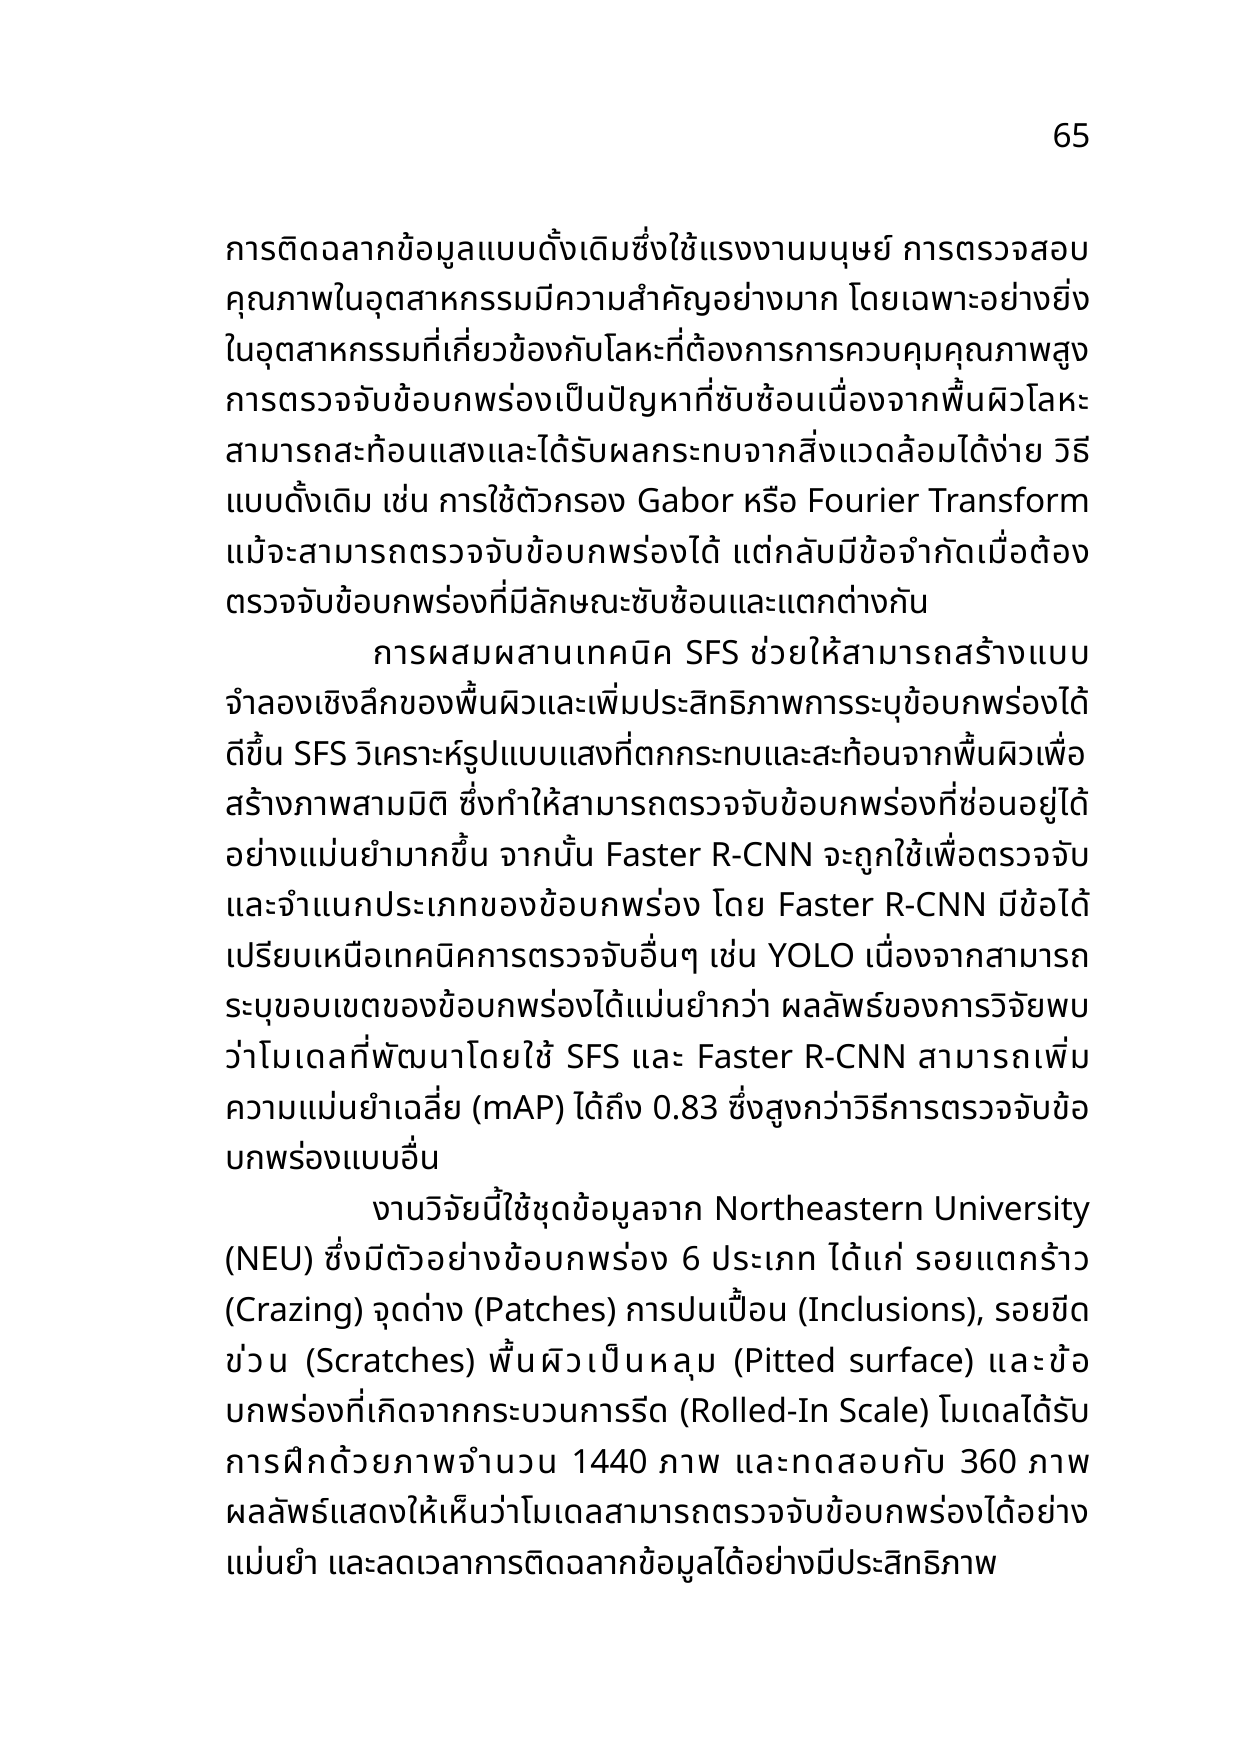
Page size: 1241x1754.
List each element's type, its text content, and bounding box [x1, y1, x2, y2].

text งานวิจัยนี้ใช้ชุดข้อมูลจาก Northeastern University (NEU) ซึ่งมีตัวอย่างข้อบกพร่อง 6 ประเภท ได้แก่ รอยแตกร้าว (Crazing) จุดด่าง (Patches) การปนเปื้อน (Inclusions), รอยขีดข่วน (Scratches) พื้นผิวเป็นหลุม (Pitted surface) และข้อบกพร่องที่เกิดจากกระบวนการรีด (Rolled-In Scale) โมเดลได้รับการฝึกด้วยภาพจำนวน 1440 ภาพ และทดสอบกับ 360 ภาพ ผลลัพธ์แสดงให้เห็นว่าโมเดลสามารถตรวจจับข้อบกพร่องได้อย่างแม่นยำ และลดเวลาการติดฉลากข้อมูลได้อย่างมีประสิทธิภาพ [225, 1184, 1090, 1589]
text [225, 225, 1090, 628]
text การผสมผสานเทคนิค SFS ช่วยให้สามารถสร้างแบบจำลองเชิงลึกของพื้นผิวและเพิ่มประสิทธิภาพการระบุข้อบกพร่องได้ดีขึ้น SFS วิเคราะห์รูปแบบแสงที่ตกกระทบและสะท้อนจากพื้นผิวเพื่อสร้างภาพสามมิติ ซึ่งทำให้สามารถตรวจจับข้อบกพร่องที่ซ่อนอยู่ได้อย่างแม่นยำมากขึ้น จากนั้น Faster R-CNN จะถูกใช้เพื่อตรวจจับและจำแนกประเภทของข้อบกพร่อง โดย Faster R-CNN มีข้อได้เปรียบเหนือเทคนิคการตรวจจับอื่นๆ เช่น YOLO เนื่องจากสามารถระบุขอบเขตของข้อบกพร่องได้แม่นยำกว่า ผลลัพธ์ของการวิจัยพบว่าโมเดลที่พัฒนาโดยใช้ SFS และ Faster R-CNN สามารถเพิ่มความแม่นยำเฉลี่ย (mAP) ได้ถึง 0.83 ซึ่งสูงกว่าวิธีการตรวจจับข้อบกพร่องแบบอื่น [225, 628, 1090, 1184]
